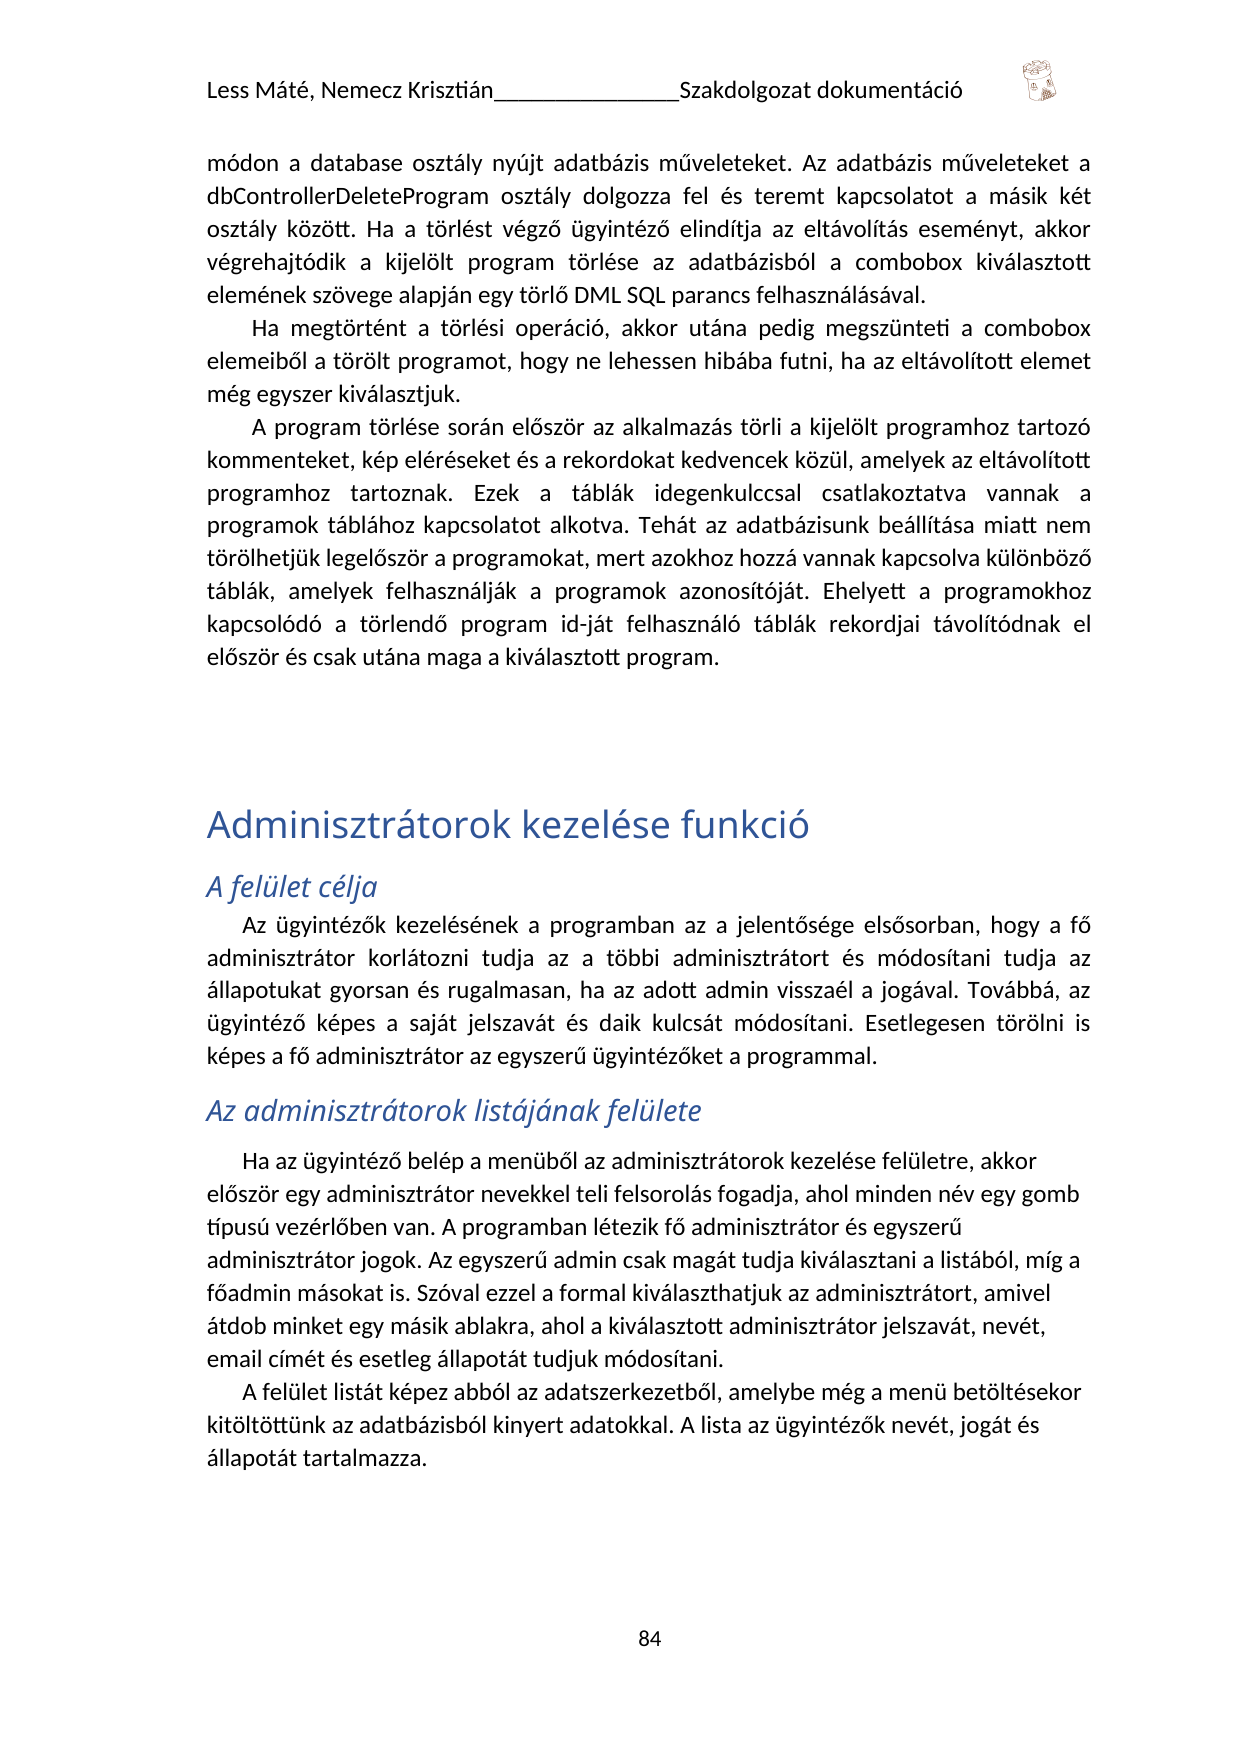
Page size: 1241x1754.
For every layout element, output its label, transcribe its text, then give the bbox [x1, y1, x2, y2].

text Ha megtörtént a törlési operáció, akkor utána pedig megszünteti a combobox elemeiből a törölt programot, hogy ne lehessen hibába futni, ha az eltávolított elemet még egyszer kiválasztjuk. [207, 312, 1093, 408]
text A felület listát képez abból az adatszerkezetből, amelybe még a menü betöltésekor kitöltöttünk az adatbázisból kinyert adatokkal. A lista az ügyintézők nevét, jogát és állapotát tartalmazza. [207, 1376, 1093, 1472]
text Az ügyintézők kezelésének a programban az a jelentősége elsősorban, hogy a fő adminisztrátor korlátozni tudja az a többi adminisztrátort és módosítani tudja az állapotukat gyorsan és rugalmasan, ha az adott admin visszaél a jogával. Továbbá, az ügyintéző képes a saját jelszavát és daik kulcsát módosítani. Esetlegesen törölni is képes a fő adminisztrátor az egyszerű ügyintézőket a programmal. [207, 909, 1093, 1071]
subtitle A felület célja [207, 866, 1093, 906]
picture [1009, 56, 1074, 103]
subtitle Az adminisztrátorok listájának felülete [207, 1090, 1093, 1130]
text Ha az ügyintéző belép a menüből az adminisztrátorok kezelése felületre, akkor először egy adminisztrátor nevekkel teli felsorolás fogadja, ahol minden név egy gomb típusú vezérlőben van. A programban létezik fő adminisztrátor és egyszerű adminisztrátor jogok. Az egyszerű admin csak magát tudja kiválasztani a listából, míg a főadmin másokat is. Szóval ezzel a formal kiválaszthatjuk az adminisztrátort, amivel átdob minket egy másik ablakra, ahol a kiválasztott adminisztrátor jelszavát, nevét, email címét és esetleg állapotát tudjuk módosítani. [207, 1145, 1093, 1373]
subtitle Adminisztrátorok kezelése funkció [207, 798, 1093, 849]
text A program törlése során először az alkalmazás törli a kijelölt programhoz tartozó kommenteket, kép eléréseket és a rekordokat kedvencek közül, amelyek az eltávolított programhoz tartoznak. Ezek a táblák idegenkulccsal csatlakoztatva vannak a programok táblához kapcsolatot alkotva. Tehát az adatbázisunk beállítása miatt nem törölhetjük legelőször a programokat, mert azokhoz hozzá vannak kapcsolva különböző táblák, amelyek felhasználják a programok azonosítóját. Ehelyett a programokhoz kapcsolódó a törlendő program id-ját felhasználó táblák rekordjai távolítódnak el először és csak utána maga a kiválasztott program. [207, 411, 1093, 672]
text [207, 148, 1093, 310]
